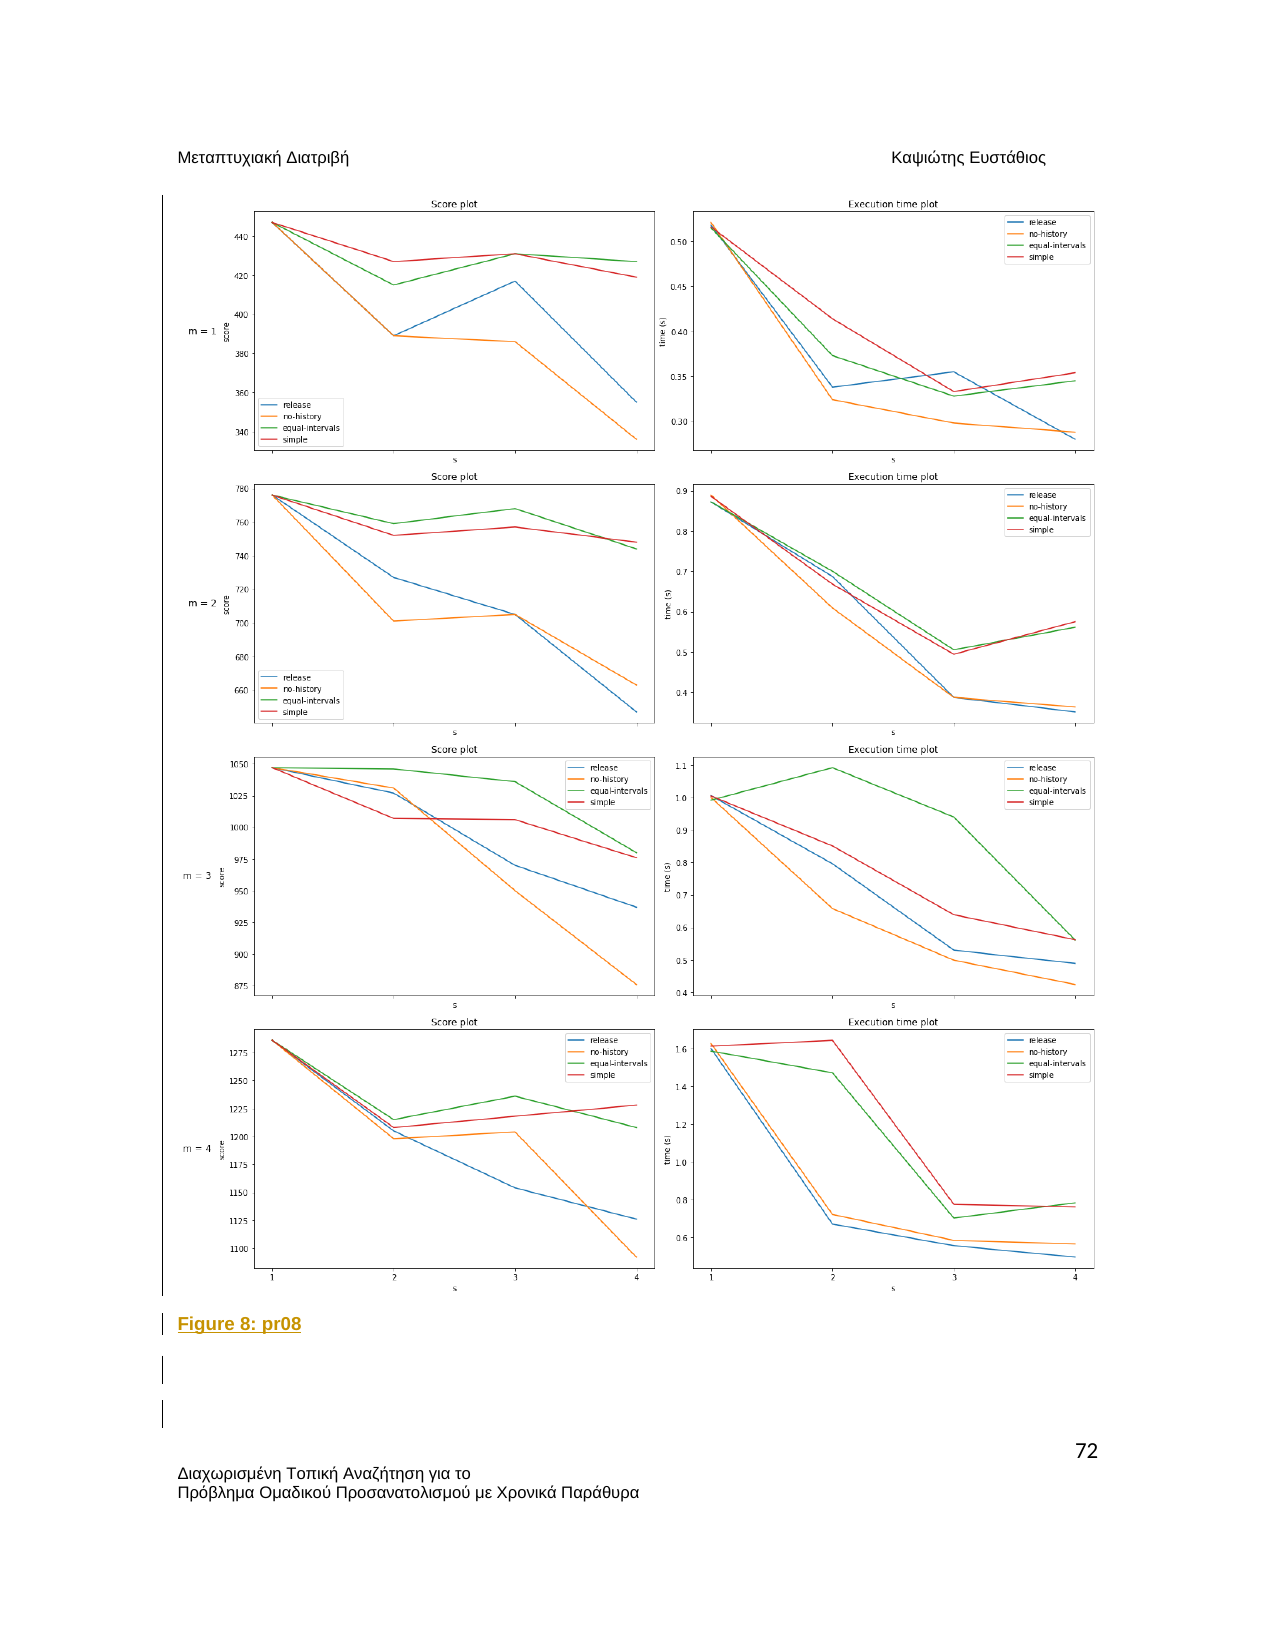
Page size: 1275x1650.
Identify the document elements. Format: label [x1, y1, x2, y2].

picture [177, 194, 1098, 1297]
